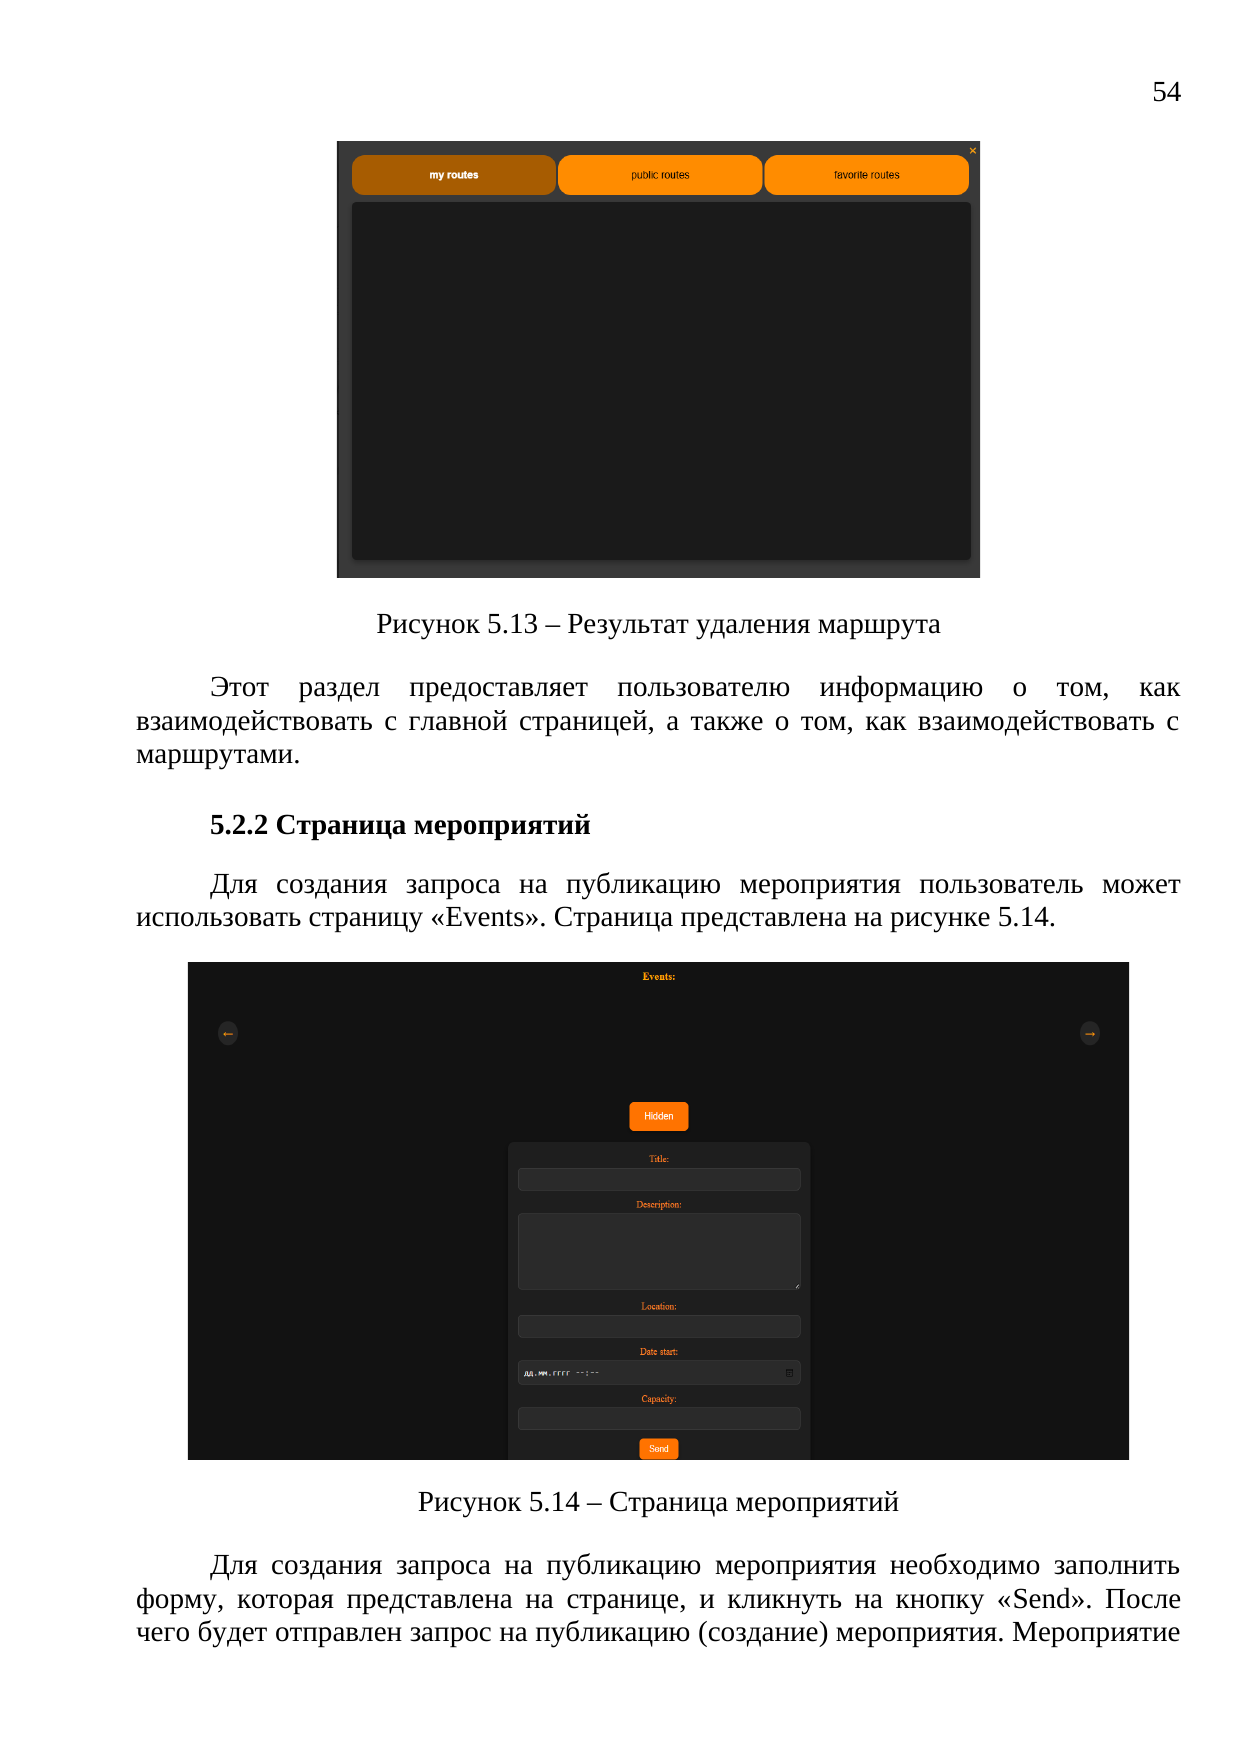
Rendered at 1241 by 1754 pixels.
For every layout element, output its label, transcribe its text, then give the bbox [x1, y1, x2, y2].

text Рисунок 5.13 – Результат удаления маршрута [136, 606, 1181, 640]
text Рисунок 5.14 – Страница мероприятий [136, 1484, 1181, 1518]
picture [187, 962, 1130, 1460]
text Для создания запроса на публикацию мероприятия пользователь может использовать страницу «Events». Страница представлена на рисунке 5.14. [136, 866, 1181, 933]
subtitle Страница мероприятий [136, 807, 1181, 841]
picture [336, 141, 981, 578]
text Этот раздел предоставляет пользователю информацию о том, как взаимодействовать с главной страницей, а также о том, как взаимодействовать с маршрутами. [136, 669, 1181, 770]
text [136, 1547, 1181, 1648]
